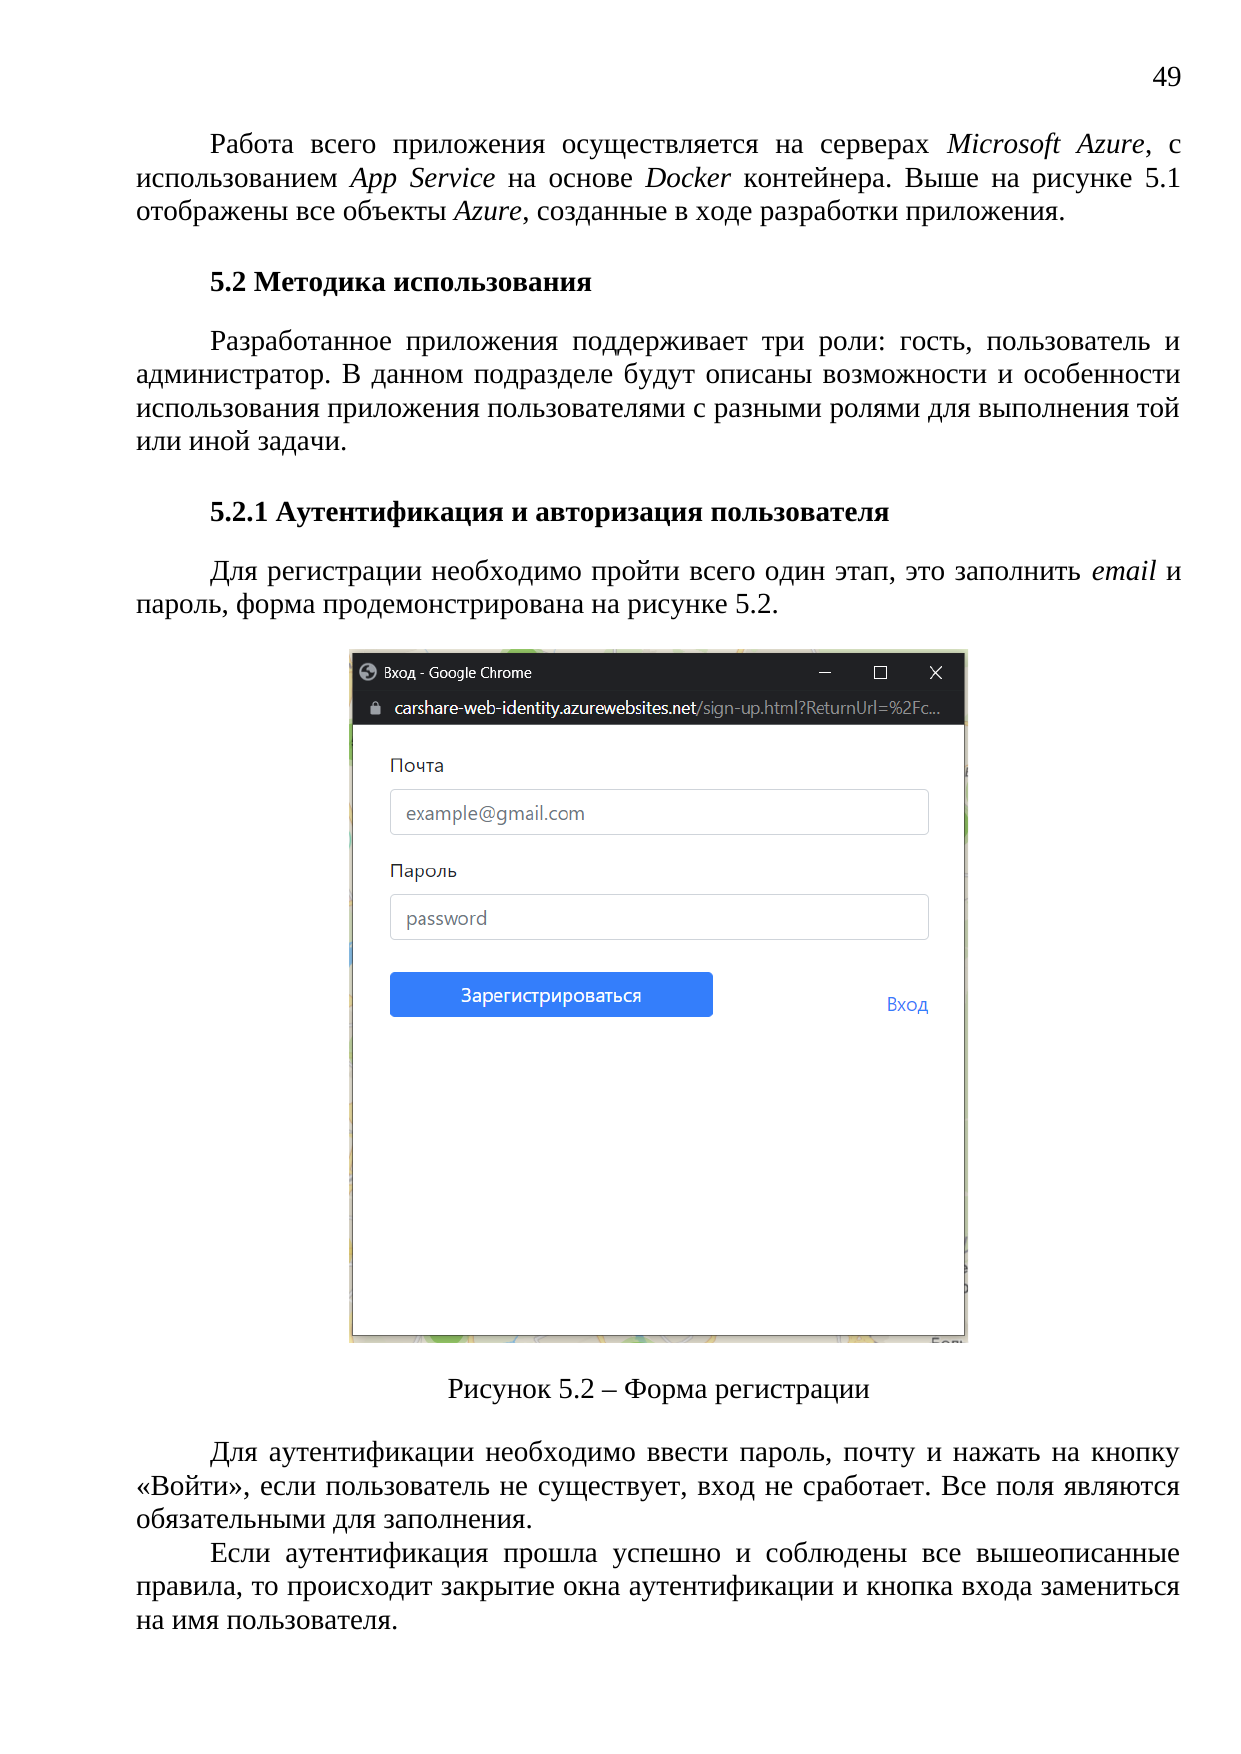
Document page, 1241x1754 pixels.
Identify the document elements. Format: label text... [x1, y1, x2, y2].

text Рисунок 5.2 – Форма регистрации [136, 1371, 1181, 1405]
text Если аутентификация прошла успешно и соблюдены все вышеописанные правила, то происходит закрытие окна аутентификации и кнопка входа замениться на имя пользователя. [136, 1535, 1181, 1635]
picture [349, 649, 969, 1343]
subtitle 5.2 Методика использования [136, 264, 1181, 298]
text Для аутентификации необходимо ввести пароль, почту и нажать на кнопку «Войти», если пользователь не существует, вход не сработает. Все поля являются обязательными для заполнения. [136, 1434, 1181, 1535]
text Разработанное приложения поддерживает три роли: гость, пользователь и администратор. В данном подразделе будут описаны возможности и особенности использования приложения пользователями с разными ролями для выполнения той или иной задачи. [136, 323, 1181, 457]
text Работа всего приложения осуществляется на серверах Microsoft Azure, с использованием App Service на основе Docker контейнера. Выше на рисунке 5.1 отображены все объекты Azure, созданные в ходе разработки приложения. [136, 126, 1181, 227]
text Для регистрации необходимо пройти всего один этап, это заполнить email и пароль, форма продемонстрирована на рисунке 5.2. [136, 553, 1181, 620]
subtitle 5.2.1 Аутентификация и авторизация пользователя [136, 494, 1181, 528]
